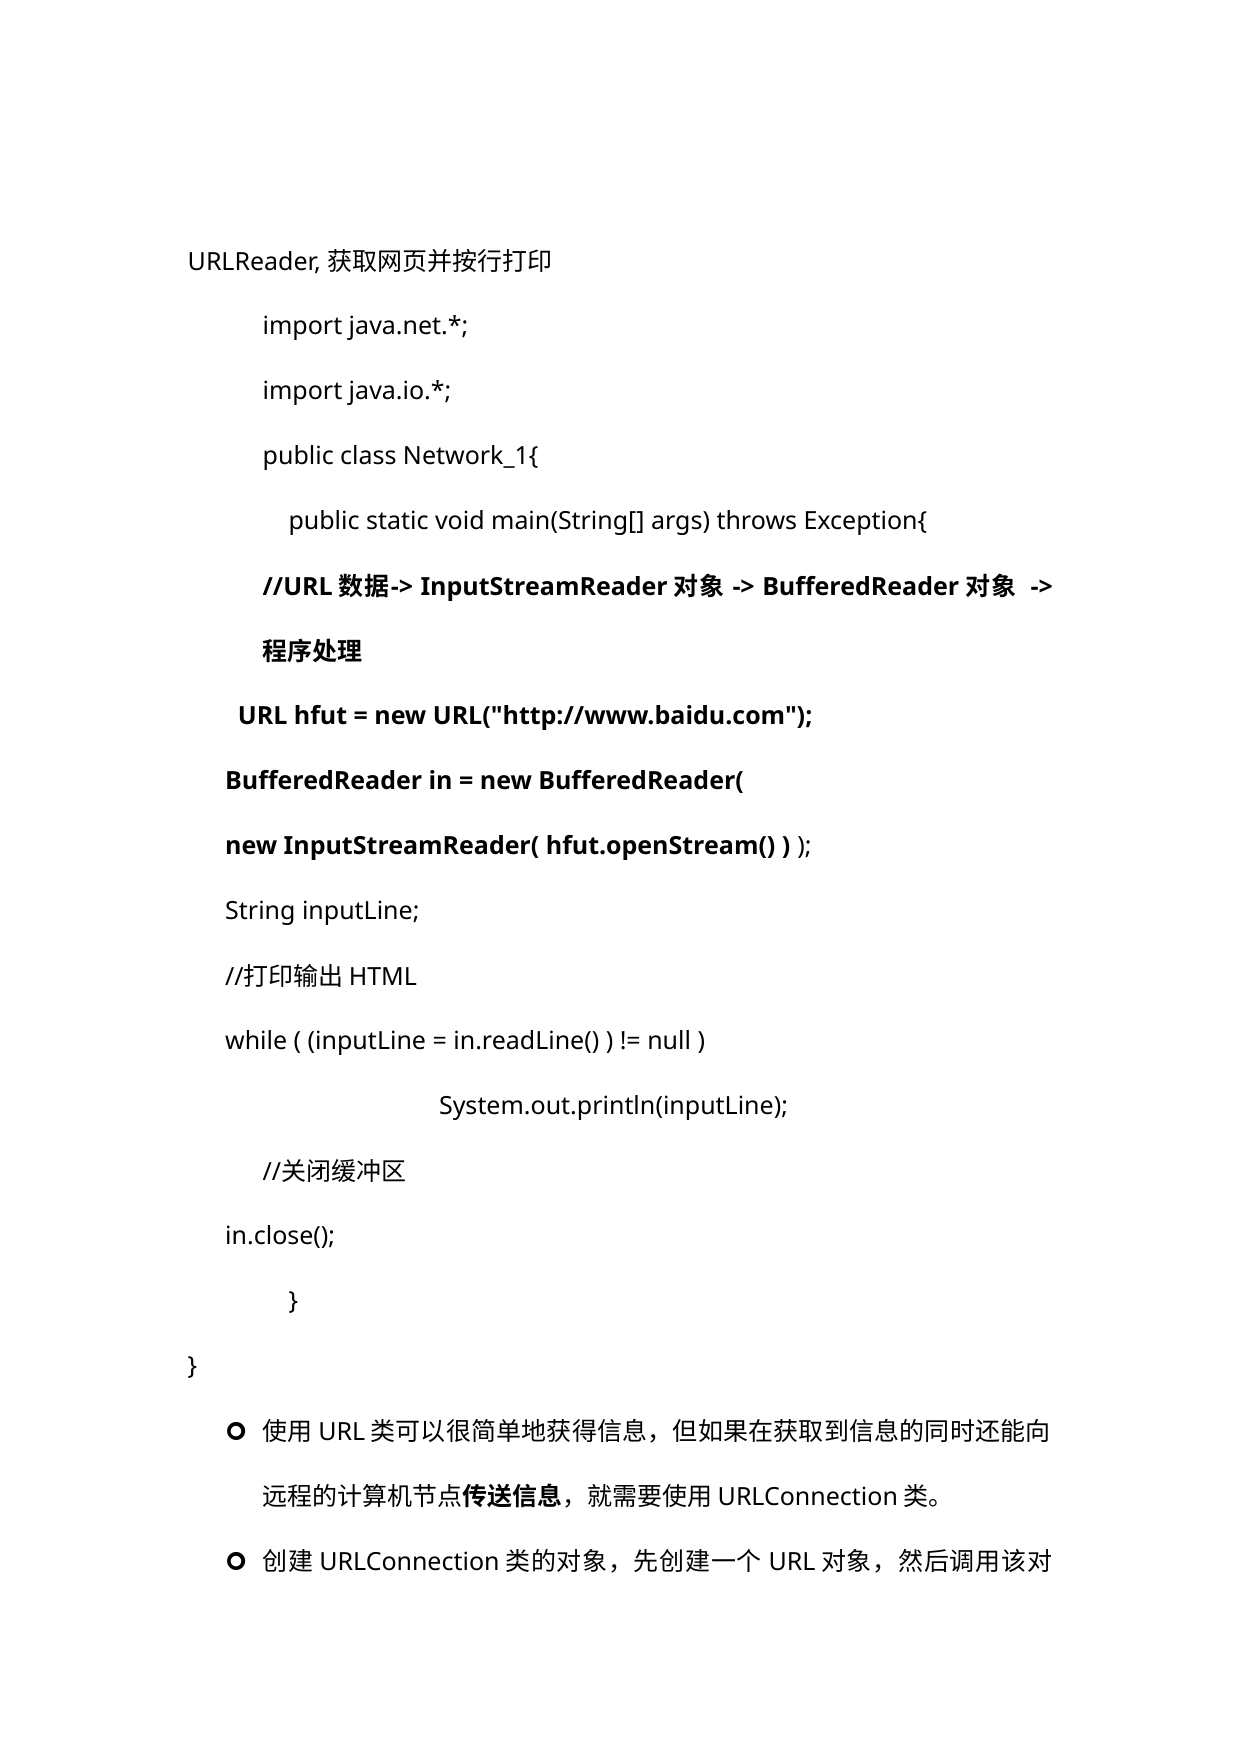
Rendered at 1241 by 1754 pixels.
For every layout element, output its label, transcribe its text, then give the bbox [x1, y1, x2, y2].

list 使用URL类可以很简单地获得信息，但如果在获取到信息的同时还能向远程的计算机节点传送信息，就需要使用URLConnection类。 [225, 1397, 1053, 1527]
text import java.net.*; [262, 292, 1053, 357]
text System.out.println(inputLine); [225, 1072, 1053, 1137]
text new InputStreamReader( hfut.openStream() ) ); [225, 812, 1053, 877]
text public static void main(String[] args) throws Exception{ [262, 487, 1053, 552]
text //打印输出HTML [225, 942, 1053, 1007]
text String inputLine; [225, 877, 1053, 942]
text while ( (inputLine = in.readLine() ) != null ) [225, 1007, 1053, 1072]
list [225, 1527, 1053, 1592]
text } [187, 1332, 1053, 1397]
text } [262, 1267, 1053, 1332]
text URLReader, 获取网页并按行打印 [187, 227, 1053, 292]
text //URL数据-> InputStreamReader对象 -> BufferedReader对象 -> 程序处理 [262, 552, 1053, 682]
text import java.io.*; [262, 357, 1053, 422]
text //关闭缓冲区 [262, 1137, 1053, 1202]
text BufferedReader in = new BufferedReader( [225, 747, 1053, 812]
text in.close(); [225, 1202, 1053, 1267]
text URL hfut = new URL("http://www.baidu.com"); [187, 682, 1053, 747]
text public class Network_1{ [262, 422, 1053, 487]
